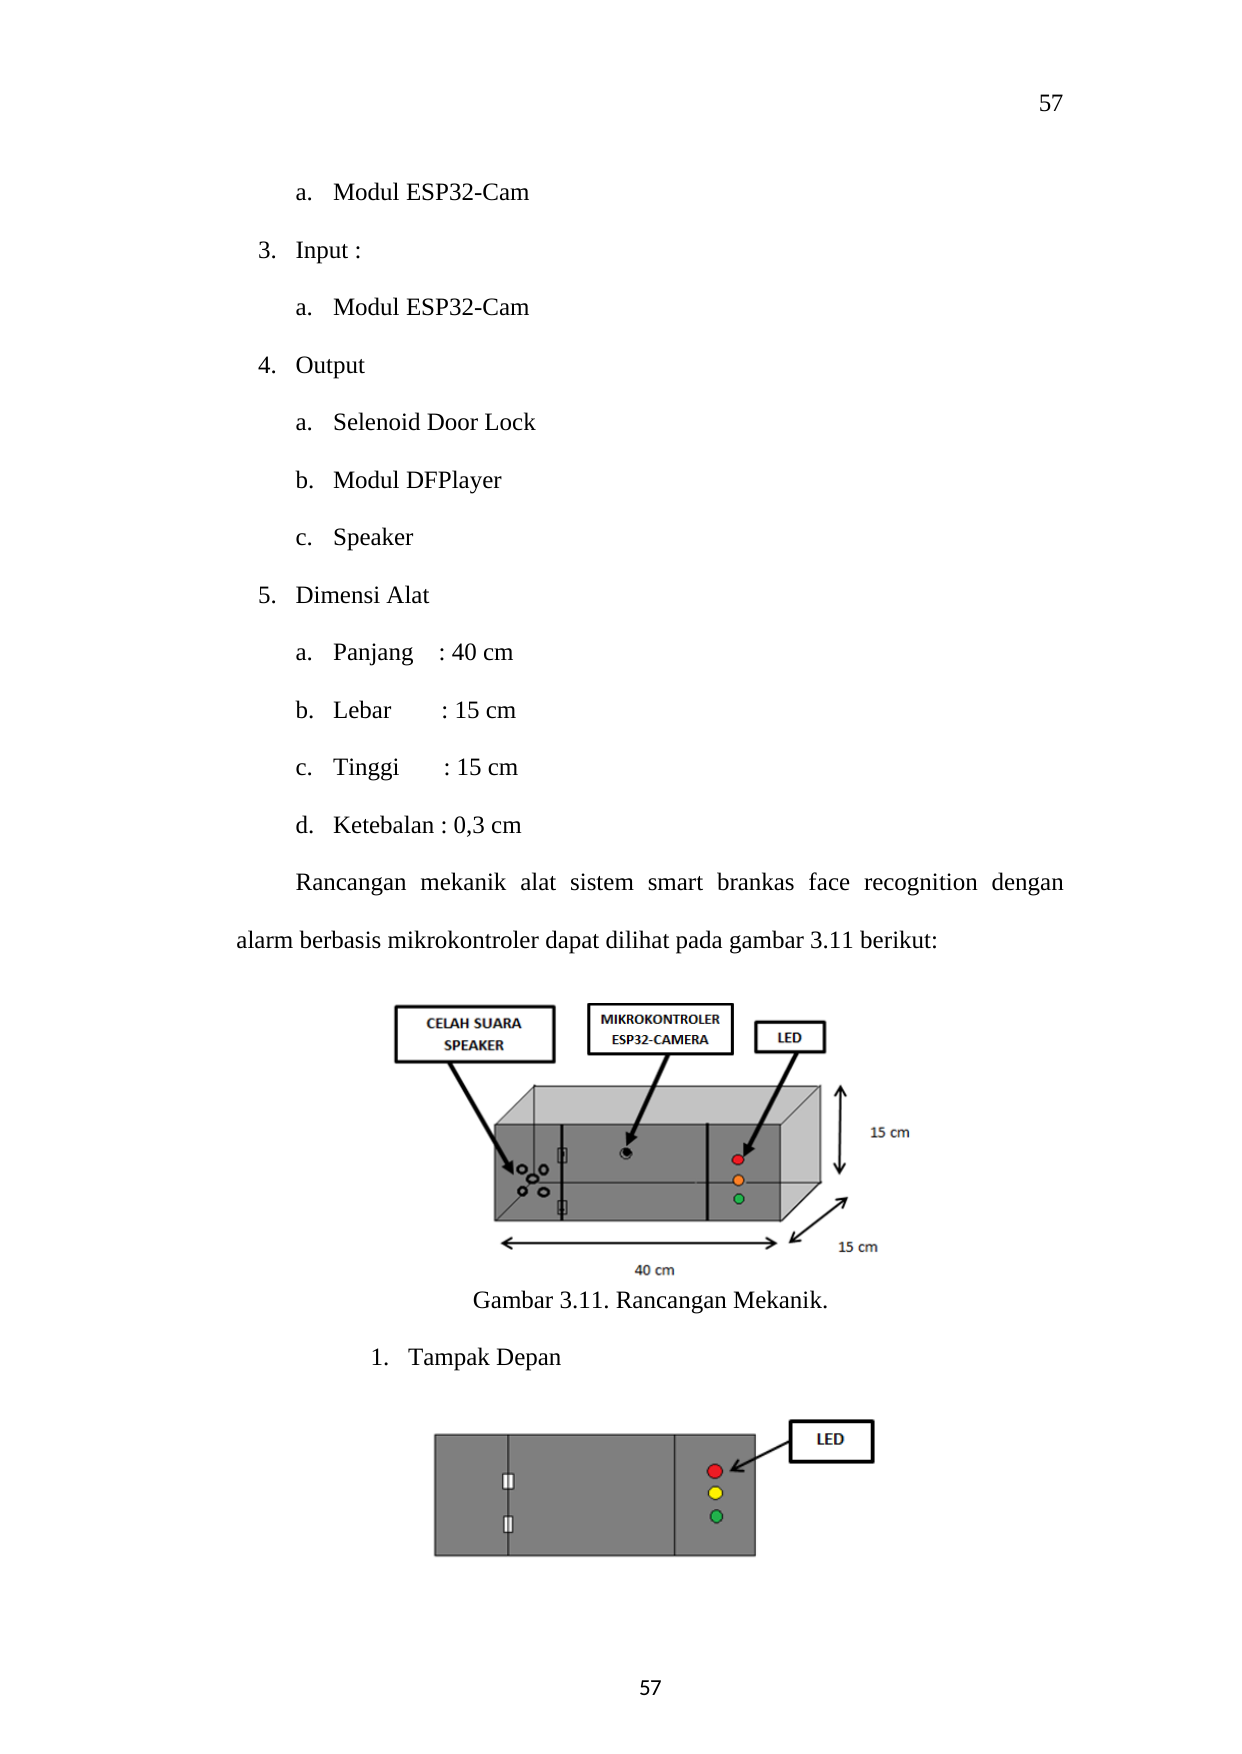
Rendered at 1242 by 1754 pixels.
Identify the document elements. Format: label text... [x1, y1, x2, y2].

list Selenoid Door Lock [295, 407, 1064, 436]
picture [381, 1003, 920, 1286]
list Speaker [295, 522, 1064, 551]
list Modul ESP32-Cam [295, 177, 1064, 206]
list Modul DFPlayer [295, 465, 1064, 493]
list Tampak Depan [370, 1342, 1064, 1371]
list Input : [258, 235, 1064, 263]
list Dimensi Alat [258, 580, 1064, 608]
list Tinggi : 15 cm [295, 752, 1064, 781]
list Output [258, 350, 1064, 378]
picture [406, 1400, 894, 1558]
list Gambar 3.11. Rancangan Mekanik. [236, 1285, 1064, 1314]
list Lebar : 15 cm [295, 695, 1064, 723]
list Ketebalan : 0,3 cm [295, 810, 1064, 838]
list Panjang : 40 cm [295, 637, 1064, 666]
list Modul ESP32-Cam [295, 292, 1064, 321]
text Rancangan mekanik alat sistem smart brankas face recognition dengan alarm berbasis mikrokontroler dapat dilihat pada gambar 3.11 berikut: [236, 867, 1064, 953]
